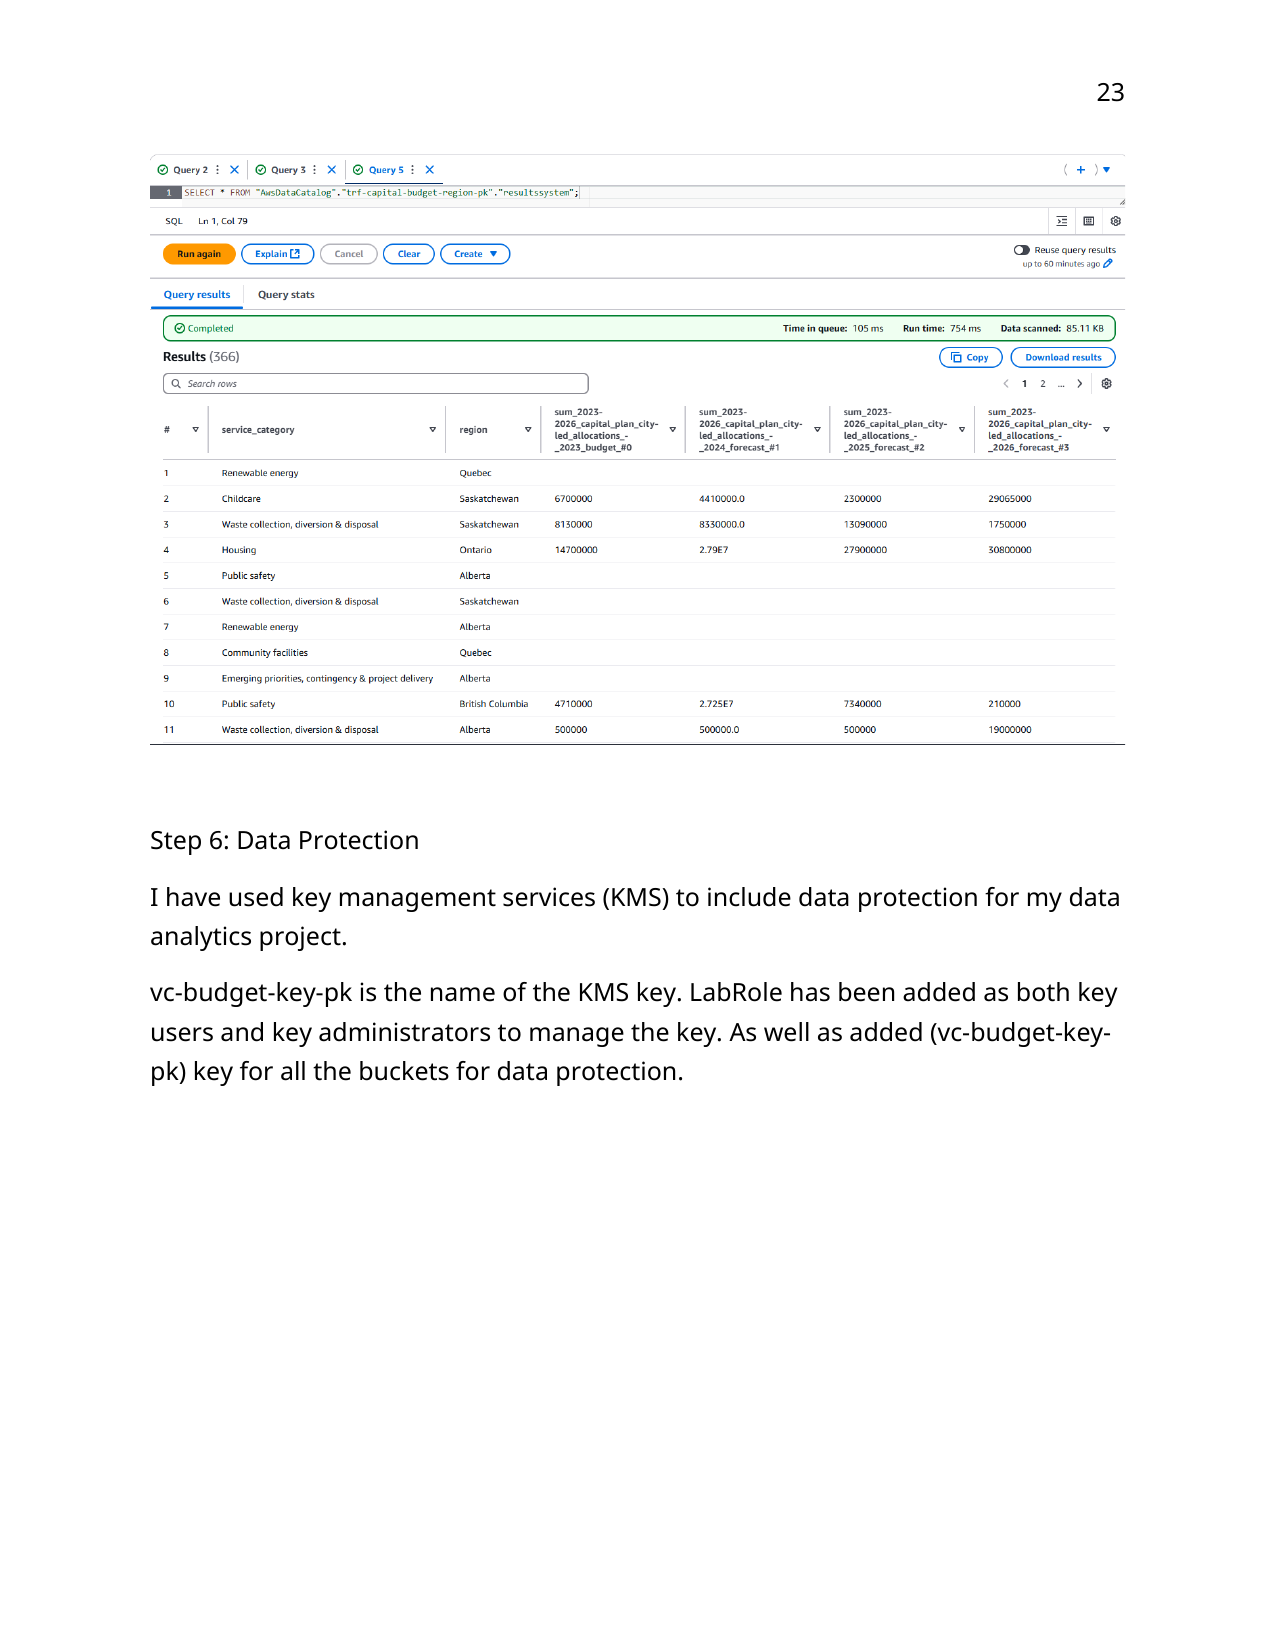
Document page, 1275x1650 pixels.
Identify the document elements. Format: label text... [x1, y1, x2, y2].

picture [150, 150, 1125, 745]
text Step 6: Data Protection [150, 823, 1125, 857]
text I have used key management services (KMS) to include data protection for my data analytics project. [150, 879, 1125, 953]
text vc-budget-key-pk is the name of the KMS key. LabRole has been added as both key users and key administrators to manage the key. As well as added (vc-budget-key-pk) key for all the buckets for data protection. [150, 975, 1125, 1088]
